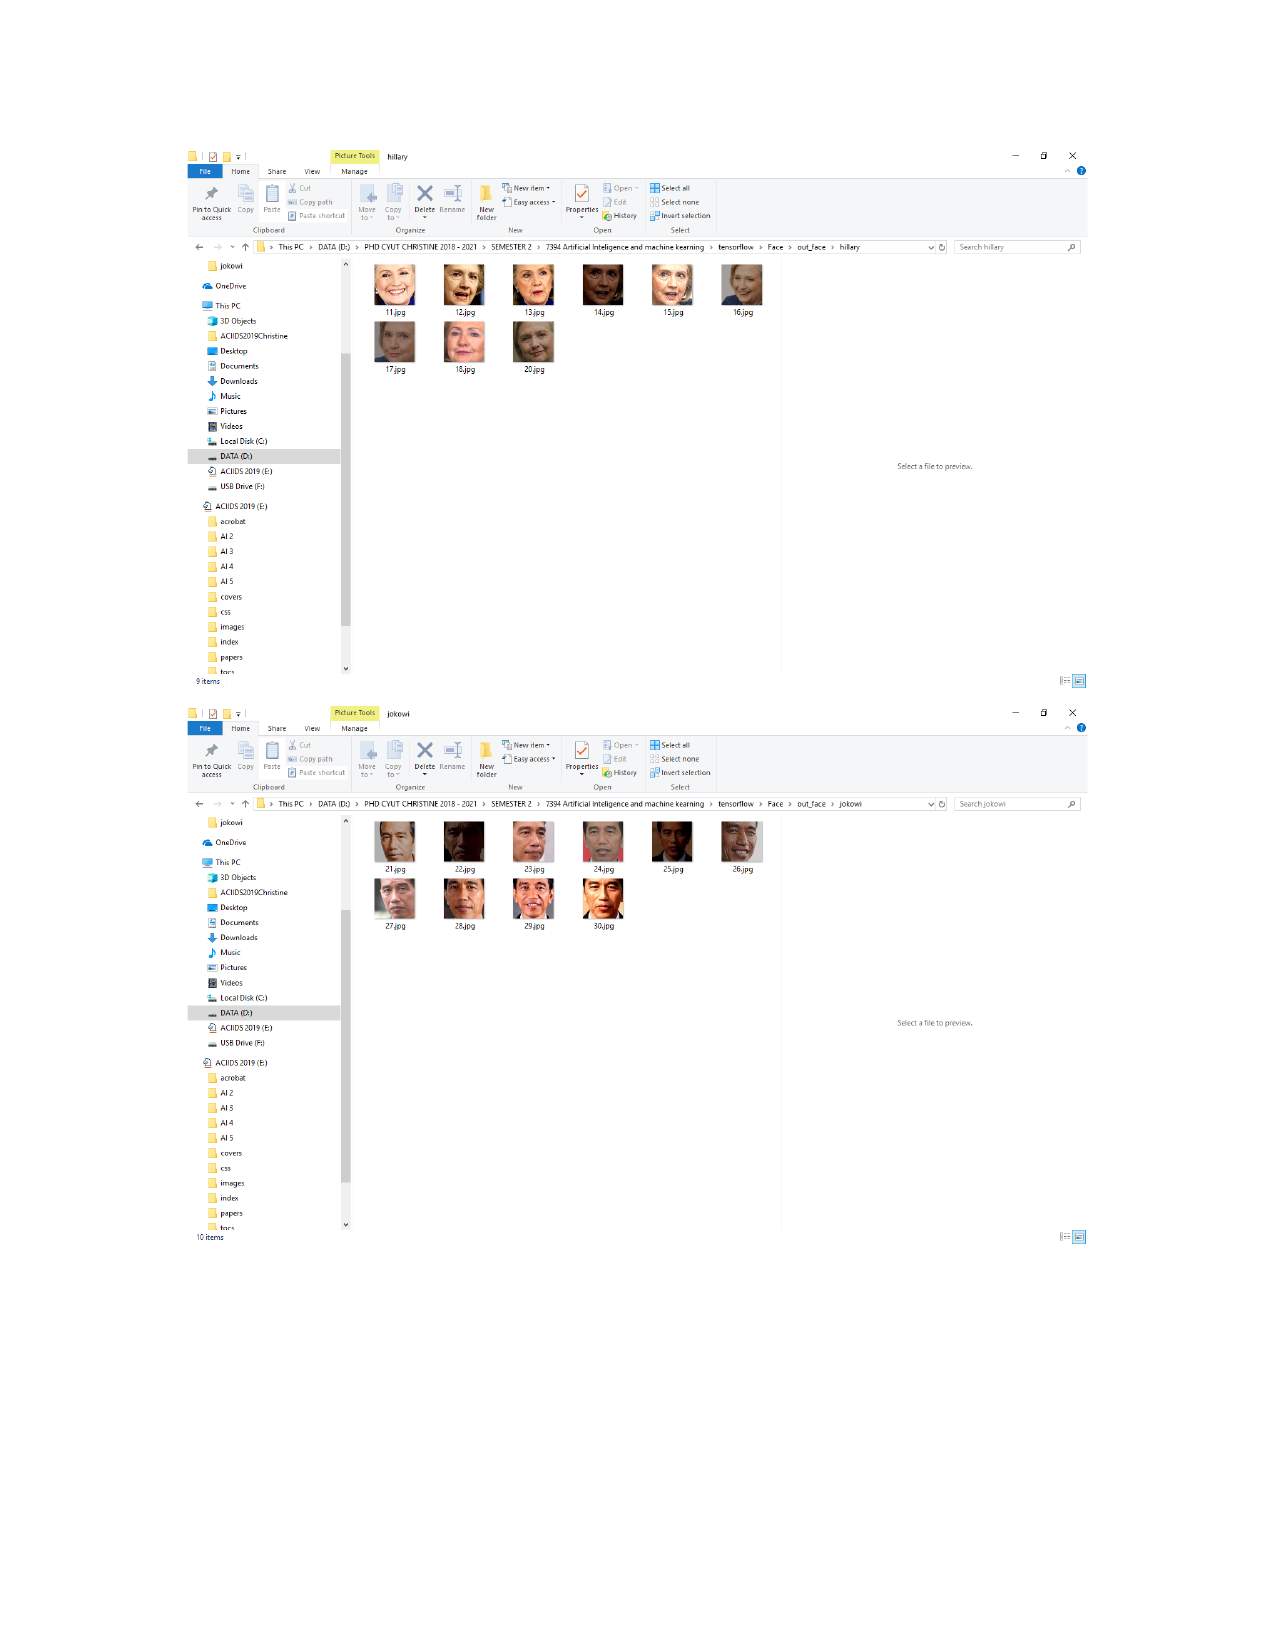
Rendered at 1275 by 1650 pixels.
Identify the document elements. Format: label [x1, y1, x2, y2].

picture [187, 150, 1088, 688]
picture [187, 706, 1088, 1244]
